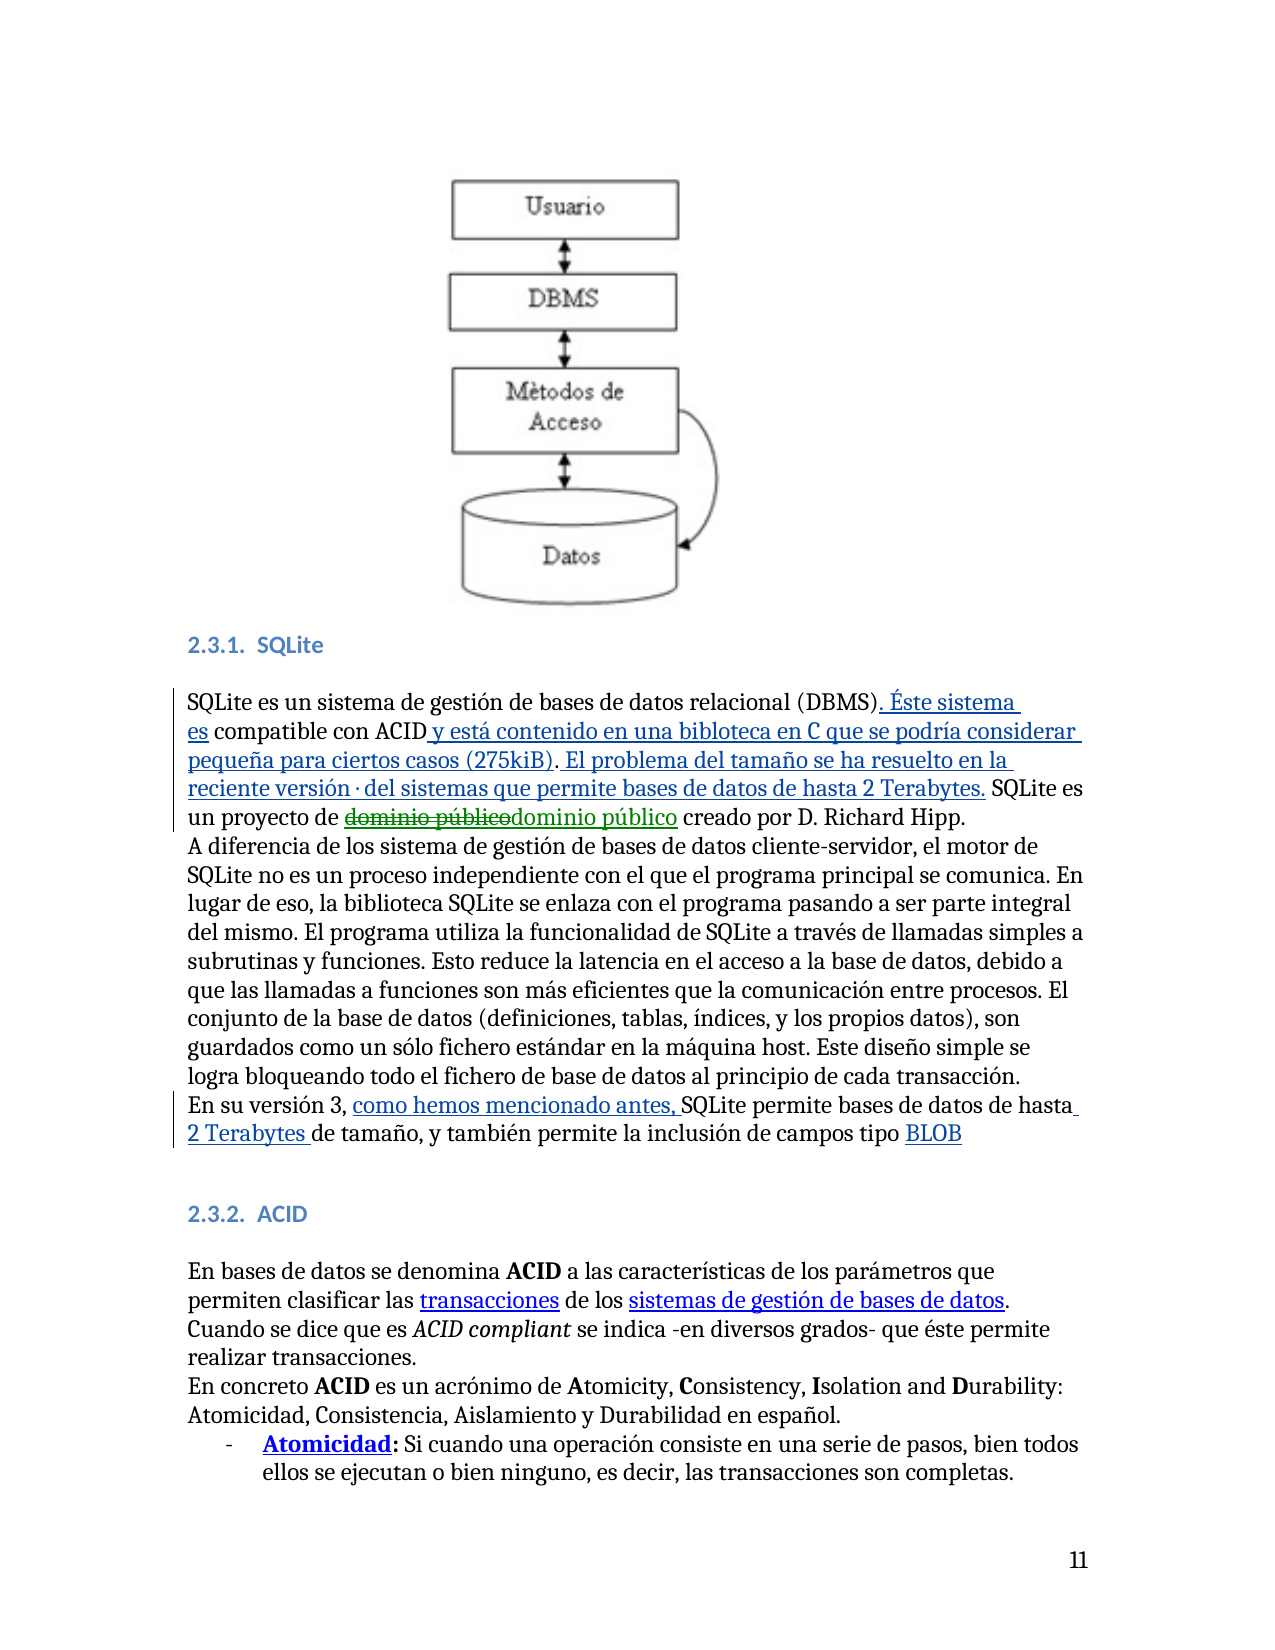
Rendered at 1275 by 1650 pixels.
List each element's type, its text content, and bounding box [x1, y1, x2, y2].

picture [431, 153, 723, 635]
text A diferencia de los sistema de gestión de bases de datos cliente-servidor, el motor de SQLite no es un proceso independiente con el que el programa principal se comunica. En lugar de eso, la biblioteca SQLite se enlaza con el programa pasando a ser parte integral del mismo. El programa utiliza la funcionalidad de SQLite a través de llamadas simples a subrutinas y funciones. Esto reduce la latencia en el acceso a la base de datos, debido a que las llamadas a funciones son más eficientes que la comunicación entre procesos. El conjunto de la base de datos (definiciones, tablas, índices, y los propios datos), son guardados como un sólo fichero estándar en la máquina host. Este diseño simple se logra bloqueando todo el fichero de base de datos al principio de cada transacción. [187, 832, 1087, 1091]
subtitle 2.3.2. ACID [187, 1198, 1087, 1228]
list Atomicidad: Si cuando una operación consiste en una serie de pasos, bien todos ellos se ejecutan o bien ninguno, es decir, las transacciones son completas. [225, 1429, 1087, 1487]
text En concreto ACID es un acrónimo de Atomicity, Consistency, Isolation and Durability: Atomicidad, Consistencia, Aislamiento y Durabilidad en español. [187, 1372, 1087, 1429]
subtitle 2.3.1. SQLite [187, 629, 1087, 659]
text SQLite es un sistema de gestión de bases de datos relacional (DBMS) compatible con ACID. SQLite es un proyecto de creado por D. Richard Hipp. [187, 688, 1087, 832]
text En bases de datos se denomina ACID a las características de los parámetros que permiten clasificar las transacciones de los sistemas de gestión de bases de datos. Cuando se dice que es ACID compliant se indica -en diversos grados- que éste permite realizar transacciones. [187, 1257, 1087, 1372]
text En su versión 3, SQLite permite bases de datos de hastade tamaño, y también permite la inclusión de campos tipo [187, 1091, 1087, 1148]
